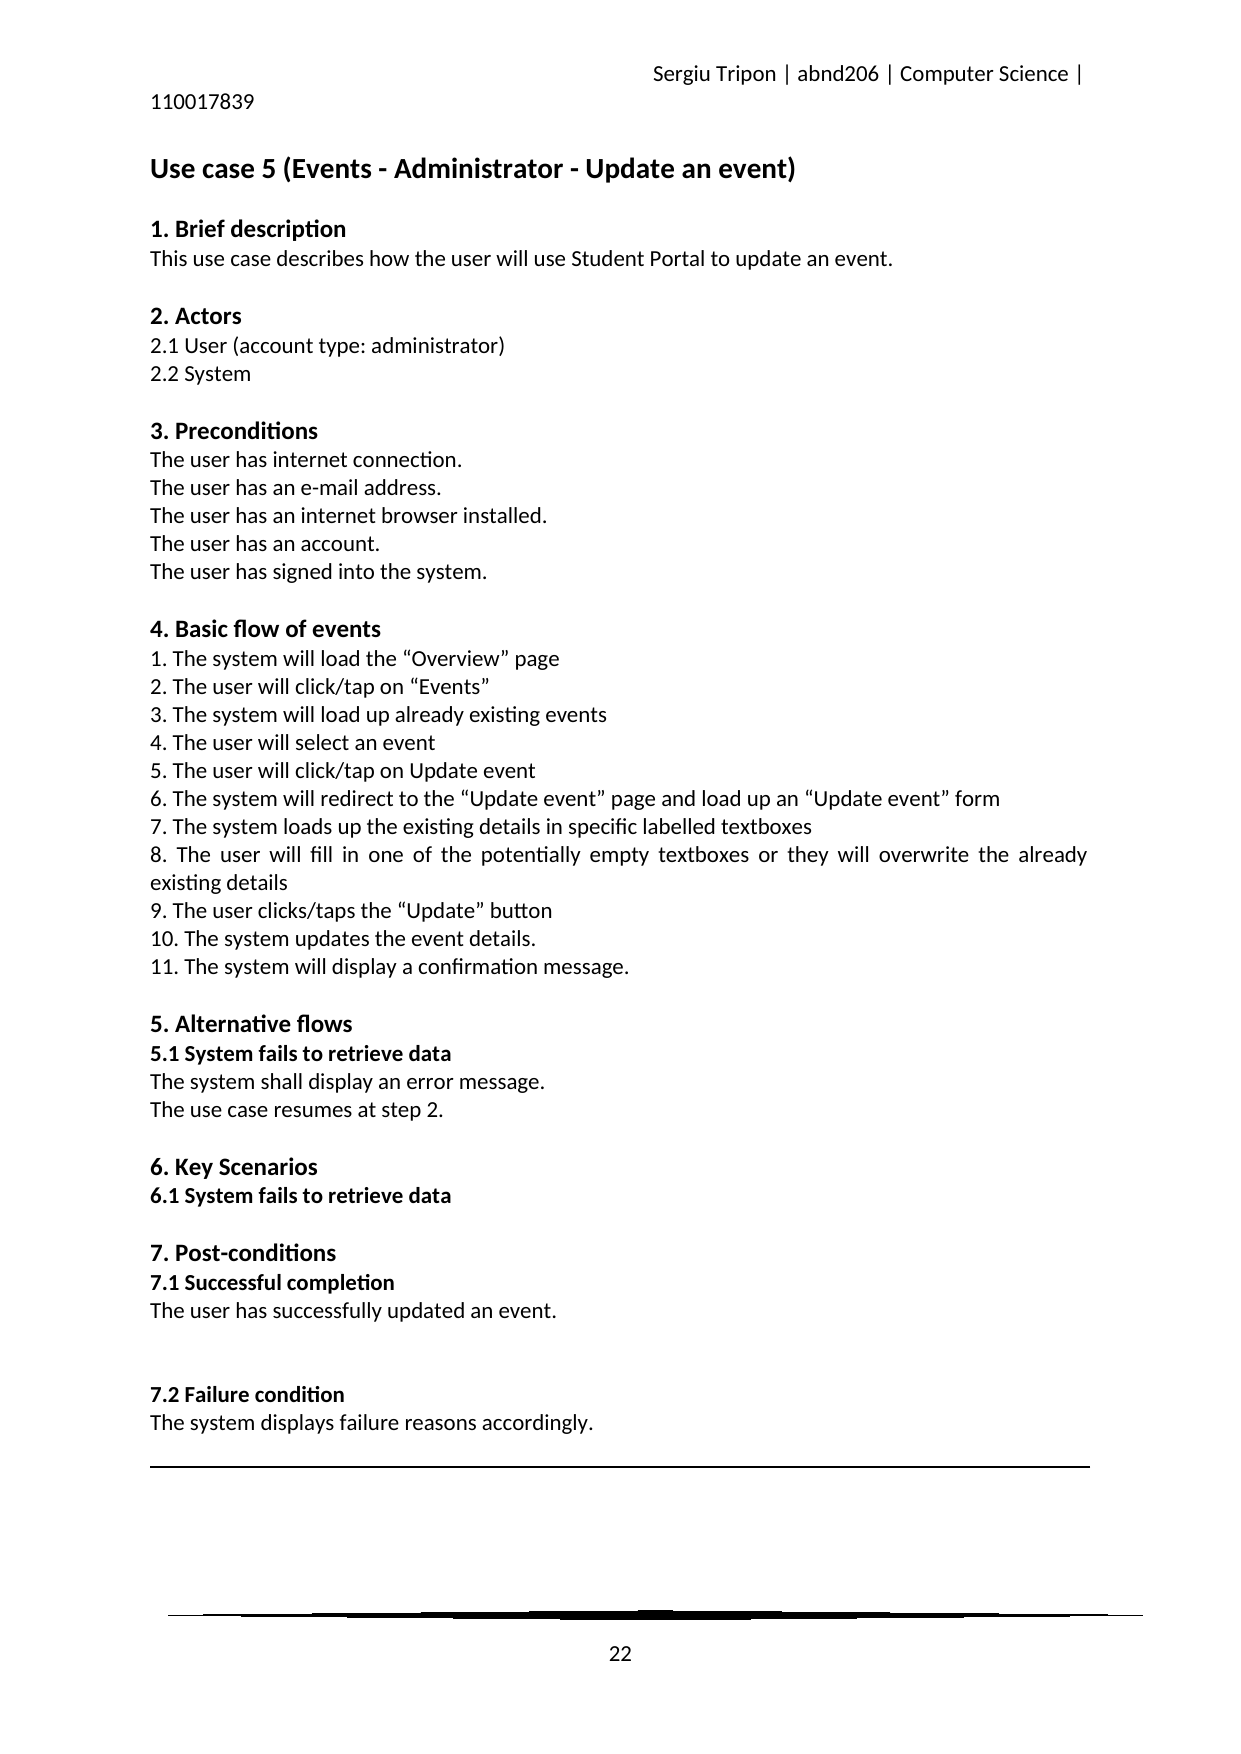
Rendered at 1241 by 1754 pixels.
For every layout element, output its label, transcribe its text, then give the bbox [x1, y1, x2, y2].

text 6. The system will redirect to the “Update event” page and load up an “Update event” form [150, 784, 1090, 812]
text 5.1 System fails to retrieve data [150, 1039, 1090, 1067]
text 6.1 System fails to retrieve data [150, 1181, 1090, 1209]
text The user has an account. [150, 529, 1090, 557]
text The user has an e-mail address. [150, 473, 1090, 501]
text 2.2 System [150, 359, 1090, 387]
text 7.2 Failure condition [150, 1380, 1090, 1408]
text 7. The system loads up the existing details in specific labelled textboxes [150, 812, 1090, 840]
text 7.1 Successful completion [150, 1268, 1090, 1296]
text 2. The user will click/tap on “Events” [150, 672, 1090, 700]
text Use case 5 (Events - Administrator - Update an event) [150, 150, 1090, 186]
text 3. Preconditions [150, 415, 1090, 445]
text 4. The user will select an event [150, 728, 1090, 756]
text 11. The system will display a confirmation message. [150, 952, 1090, 980]
text 7. Post-conditions [150, 1237, 1090, 1268]
text 2.1 User (account type: administrator) [150, 331, 1090, 359]
text 4. Basic flow of events [150, 613, 1090, 644]
text The system shall display an error message. [150, 1067, 1090, 1095]
text 9. The user clicks/taps the “Update” button [150, 896, 1090, 924]
text The user has successfully updated an event. [150, 1296, 1090, 1324]
text 5. Alternative flows [150, 1008, 1090, 1039]
text The user has an internet browser installed. [150, 501, 1090, 529]
text The system displays failure reasons accordingly. [150, 1408, 1090, 1436]
text The user has signed into the system. [150, 557, 1090, 585]
text The use case resumes at step 2. [150, 1095, 1090, 1123]
text 3. The system will load up already existing events [150, 700, 1090, 728]
text 1. The system will load the “Overview” page [150, 644, 1090, 672]
text This use case describes how the user will use Student Portal to update an event. [150, 244, 1090, 272]
text 1. Brief description [150, 214, 1090, 244]
text 8. The user will fill in one of the potentially empty textboxes or they will overwrite the already existing details [150, 840, 1090, 896]
text 5. The user will click/tap on Update event [150, 756, 1090, 784]
text 6. Key Scenarios [150, 1151, 1090, 1181]
text The user has internet connection. [150, 445, 1090, 473]
text 2. Actors [150, 300, 1090, 331]
text 10. The system updates the event details. [150, 924, 1090, 952]
